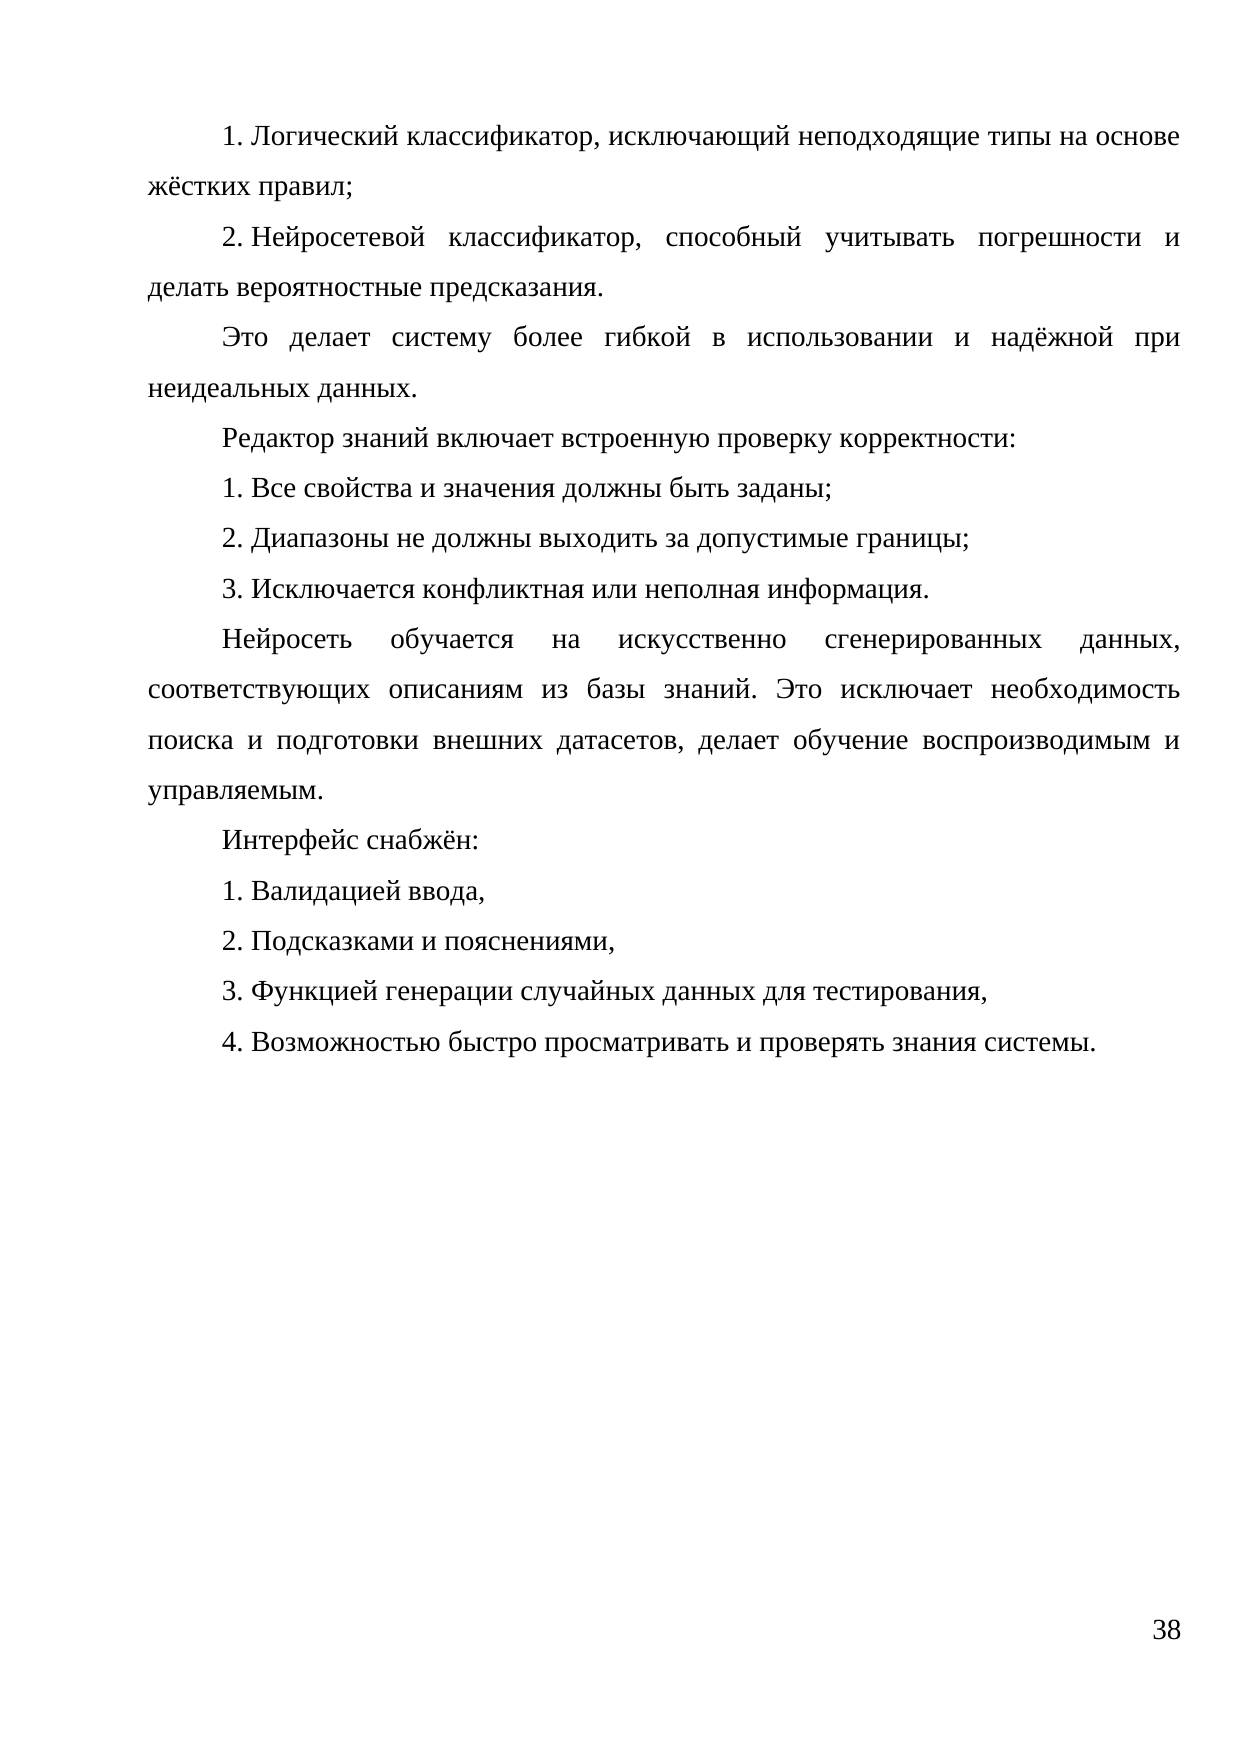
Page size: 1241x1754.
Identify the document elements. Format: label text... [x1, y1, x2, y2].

text Редактор знаний включает встроенную проверку корректности: [148, 420, 1181, 453]
list Функцией генерации случайных данных для тестирования, [148, 973, 1181, 1007]
list Все свойства и значения должны быть заданы; [148, 470, 1181, 504]
list Возможностью быстро просматривать и проверять знания системы. [148, 1024, 1181, 1057]
text Интерфейс снабжён: [148, 822, 1181, 856]
list Нейросетевой классификатор, способный учитывать погрешности и делать вероятностные предсказания. [148, 219, 1181, 303]
list Подсказками и пояснениями, [148, 923, 1181, 957]
list Валидацией ввода, [148, 873, 1181, 906]
list Диапазоны не должны выходить за допустимые границы; [148, 521, 1181, 554]
text Это делает систему более гибкой в использовании и надёжной при неидеальных данных. [148, 319, 1181, 403]
list Исключается конфликтная или неполная информация. [148, 571, 1181, 604]
list Логический классификатор, исключающий неподходящие типы на основе жёстких правил; [148, 118, 1181, 202]
text Нейросеть обучается на искусственно сгенерированных данных, соответствующих описаниям из базы знаний. Это исключает необходимость поиска и подготовки внешних датасетов, делает обучение воспроизводимым и управляемым. [148, 621, 1181, 806]
